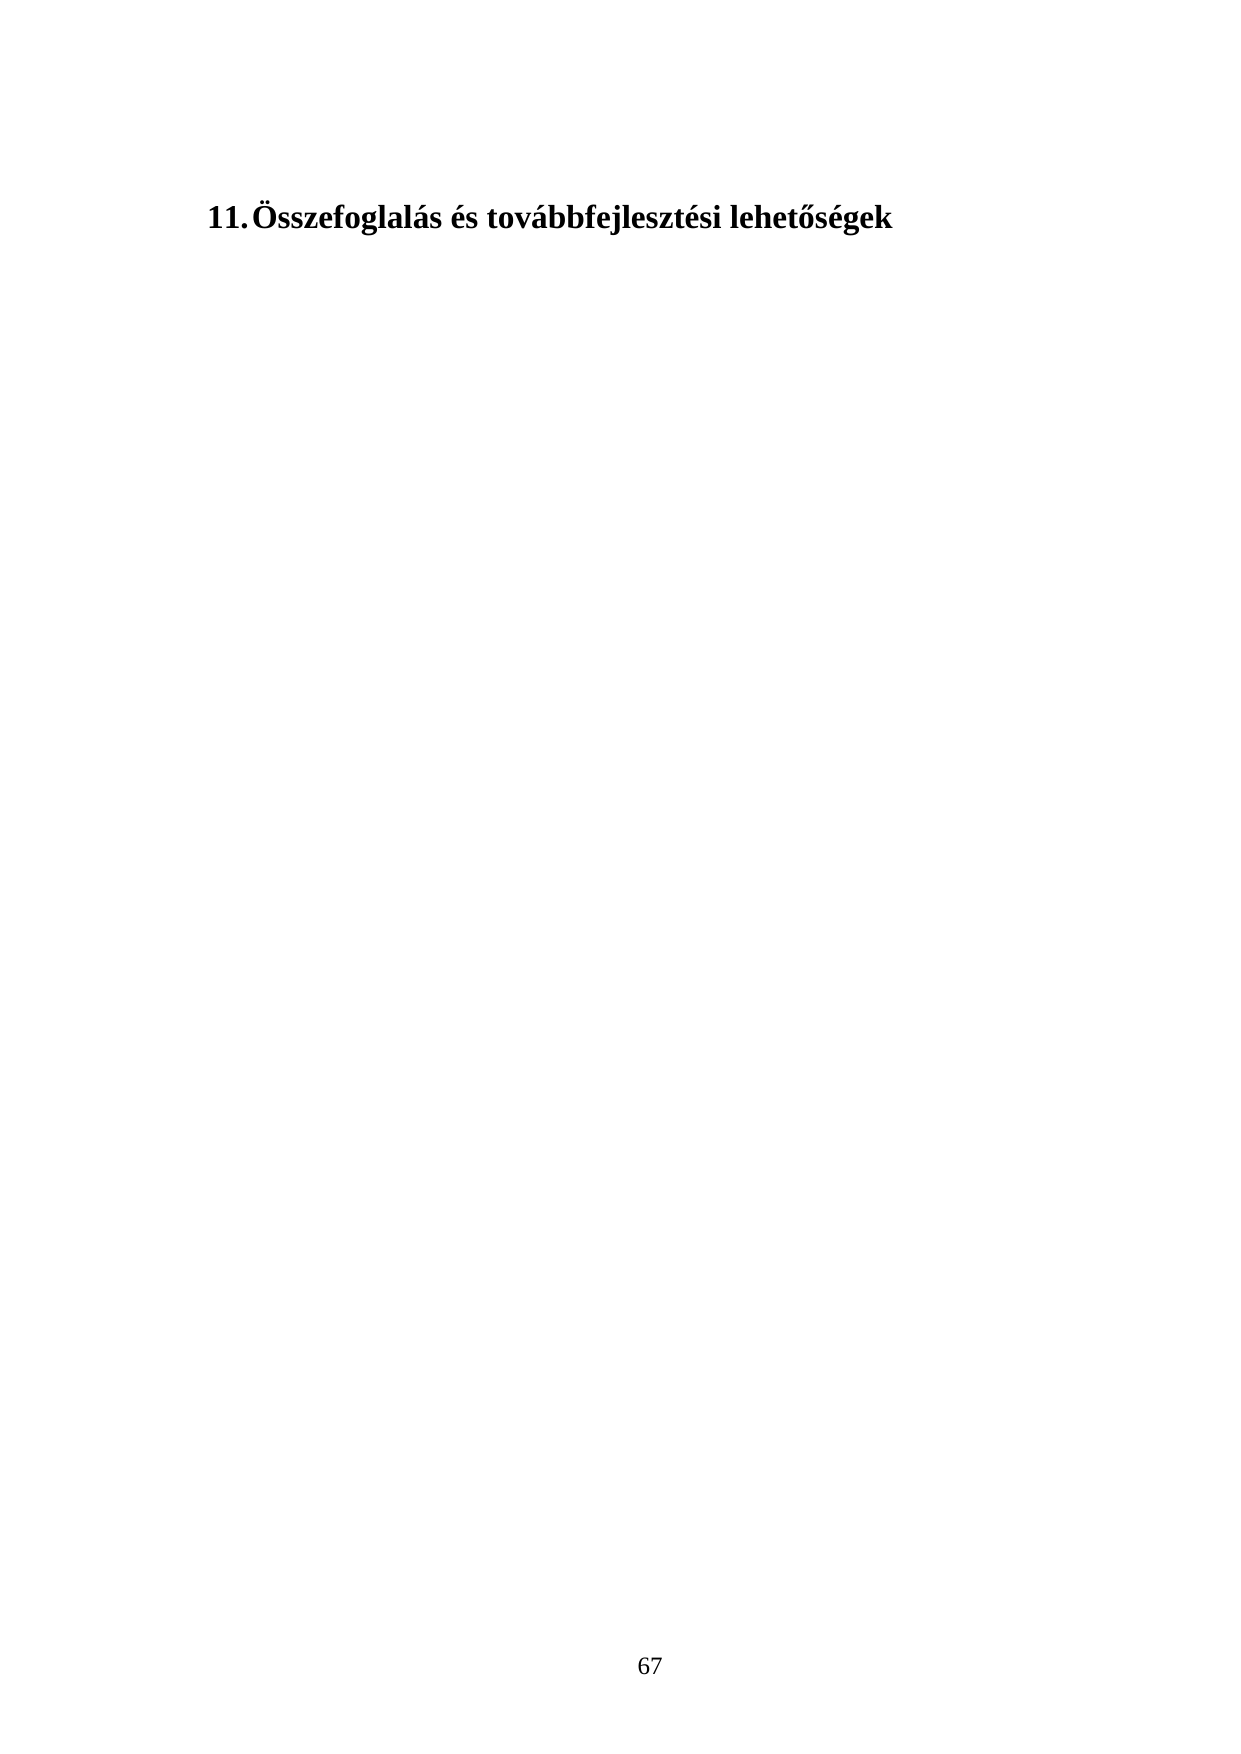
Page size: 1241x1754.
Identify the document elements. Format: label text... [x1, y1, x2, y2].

subtitle Összefoglalás és továbbfejlesztési lehetőségek [207, 198, 1092, 236]
